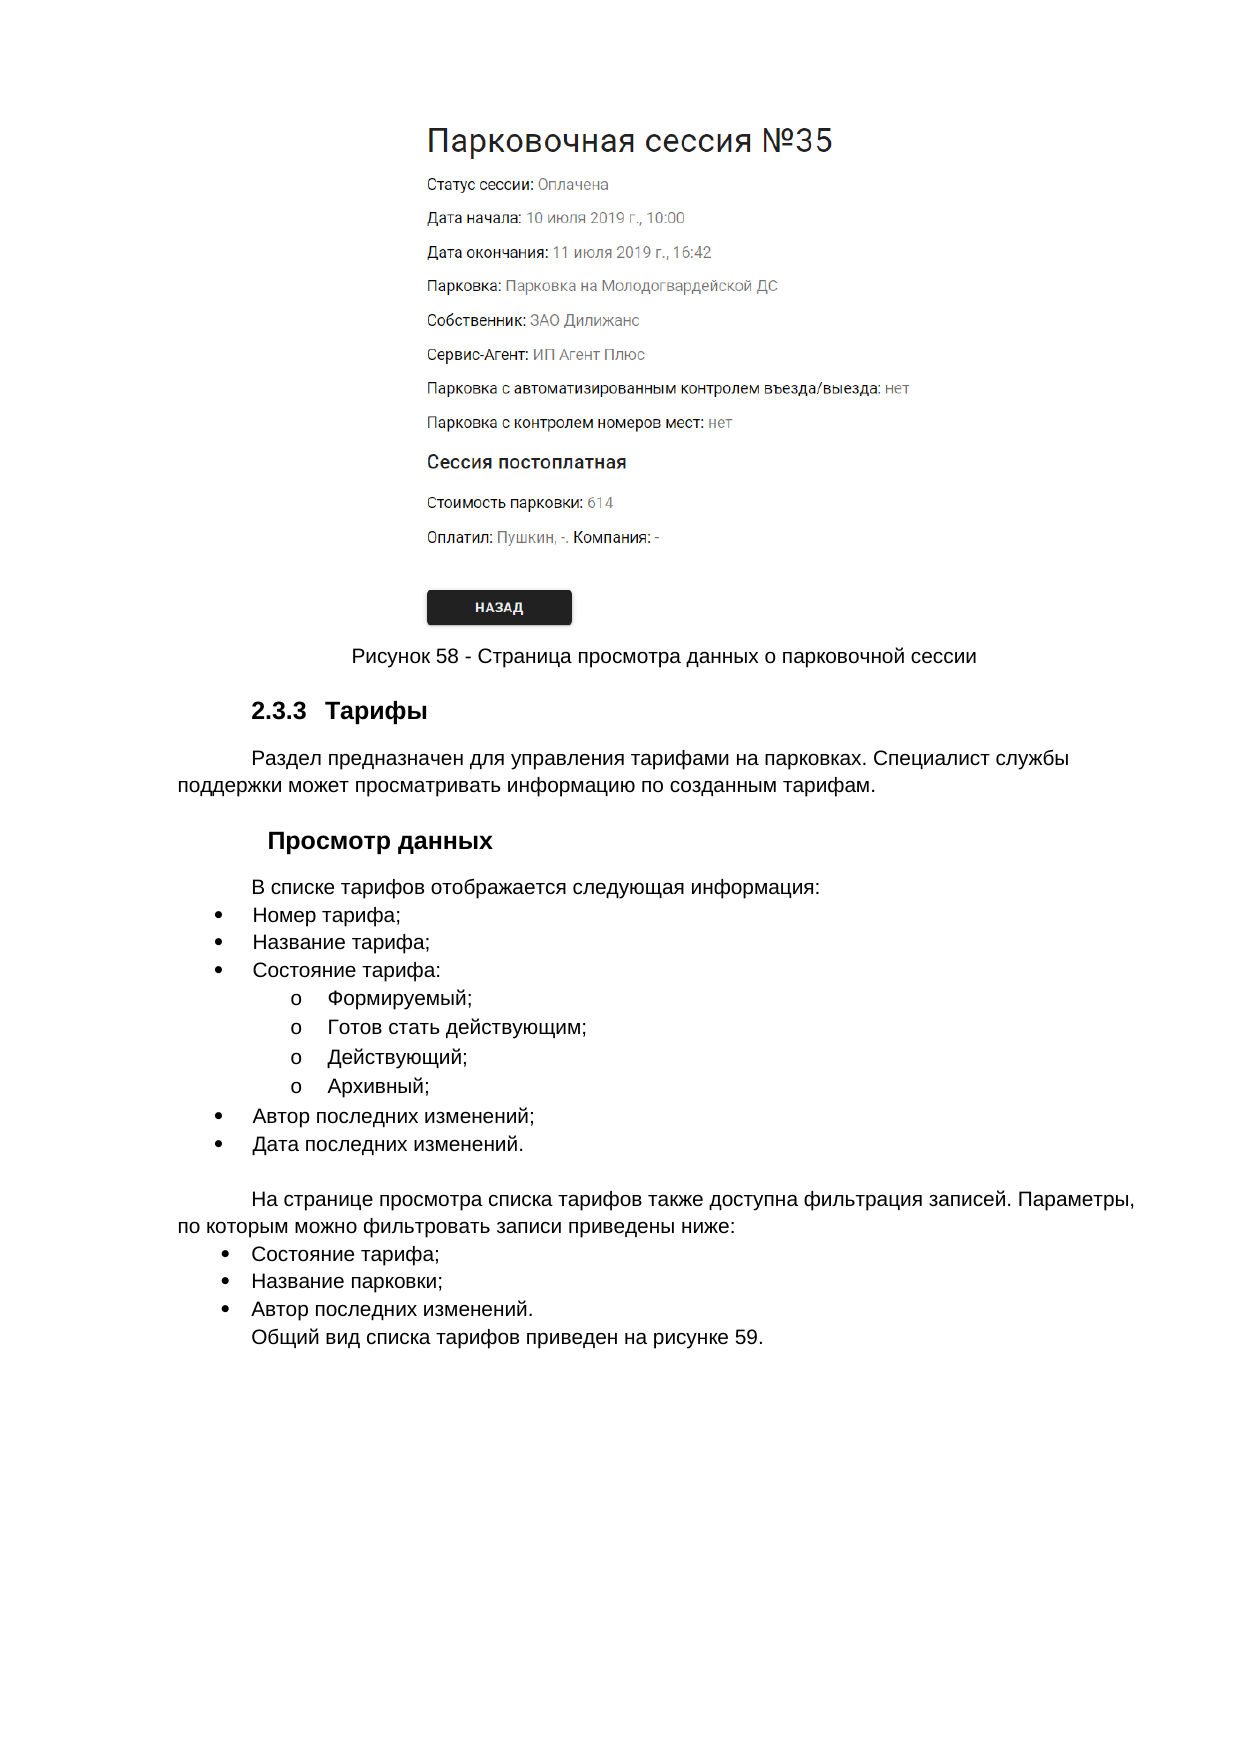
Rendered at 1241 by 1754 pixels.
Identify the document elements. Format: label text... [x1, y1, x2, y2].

list Раздел предназначен для управления тарифами на парковках. Специалист службы поддержки может просматривать информацию по созданным тарифам. [177, 746, 1152, 797]
list Автор последних изменений; [215, 1104, 1152, 1128]
list Формируемый; [290, 985, 1152, 1011]
list На странице просмотра списка тарифов также доступна фильтрация записей. Параметры, по которым можно фильтровать записи приведены ниже: [177, 1187, 1152, 1238]
list Состояние тарифа: [215, 958, 1152, 982]
list Состояние тарифа; [222, 1242, 1152, 1266]
text Рисунок 58 - Страница просмотра данных о парковочной сессии [177, 644, 1152, 668]
list Общий вид списка тарифов приведен на рисунке 59. [177, 1324, 1152, 1348]
list Автор последних изменений. [222, 1297, 1152, 1321]
list Готов стать действующим; [290, 1015, 1152, 1041]
list Название парковки; [222, 1269, 1152, 1293]
list Номер тарифа; [215, 902, 1152, 927]
subtitle Просмотр данных [267, 826, 1152, 854]
list Название тарифа; [215, 930, 1152, 954]
list В списке тарифов отображается следующая информация: [177, 875, 1152, 899]
list Действующий; [290, 1045, 1152, 1071]
list Архивный; [290, 1074, 1152, 1100]
subtitle Тарифы [251, 696, 1152, 725]
picture [398, 118, 931, 640]
list Дата последних изменений. [215, 1132, 1152, 1156]
